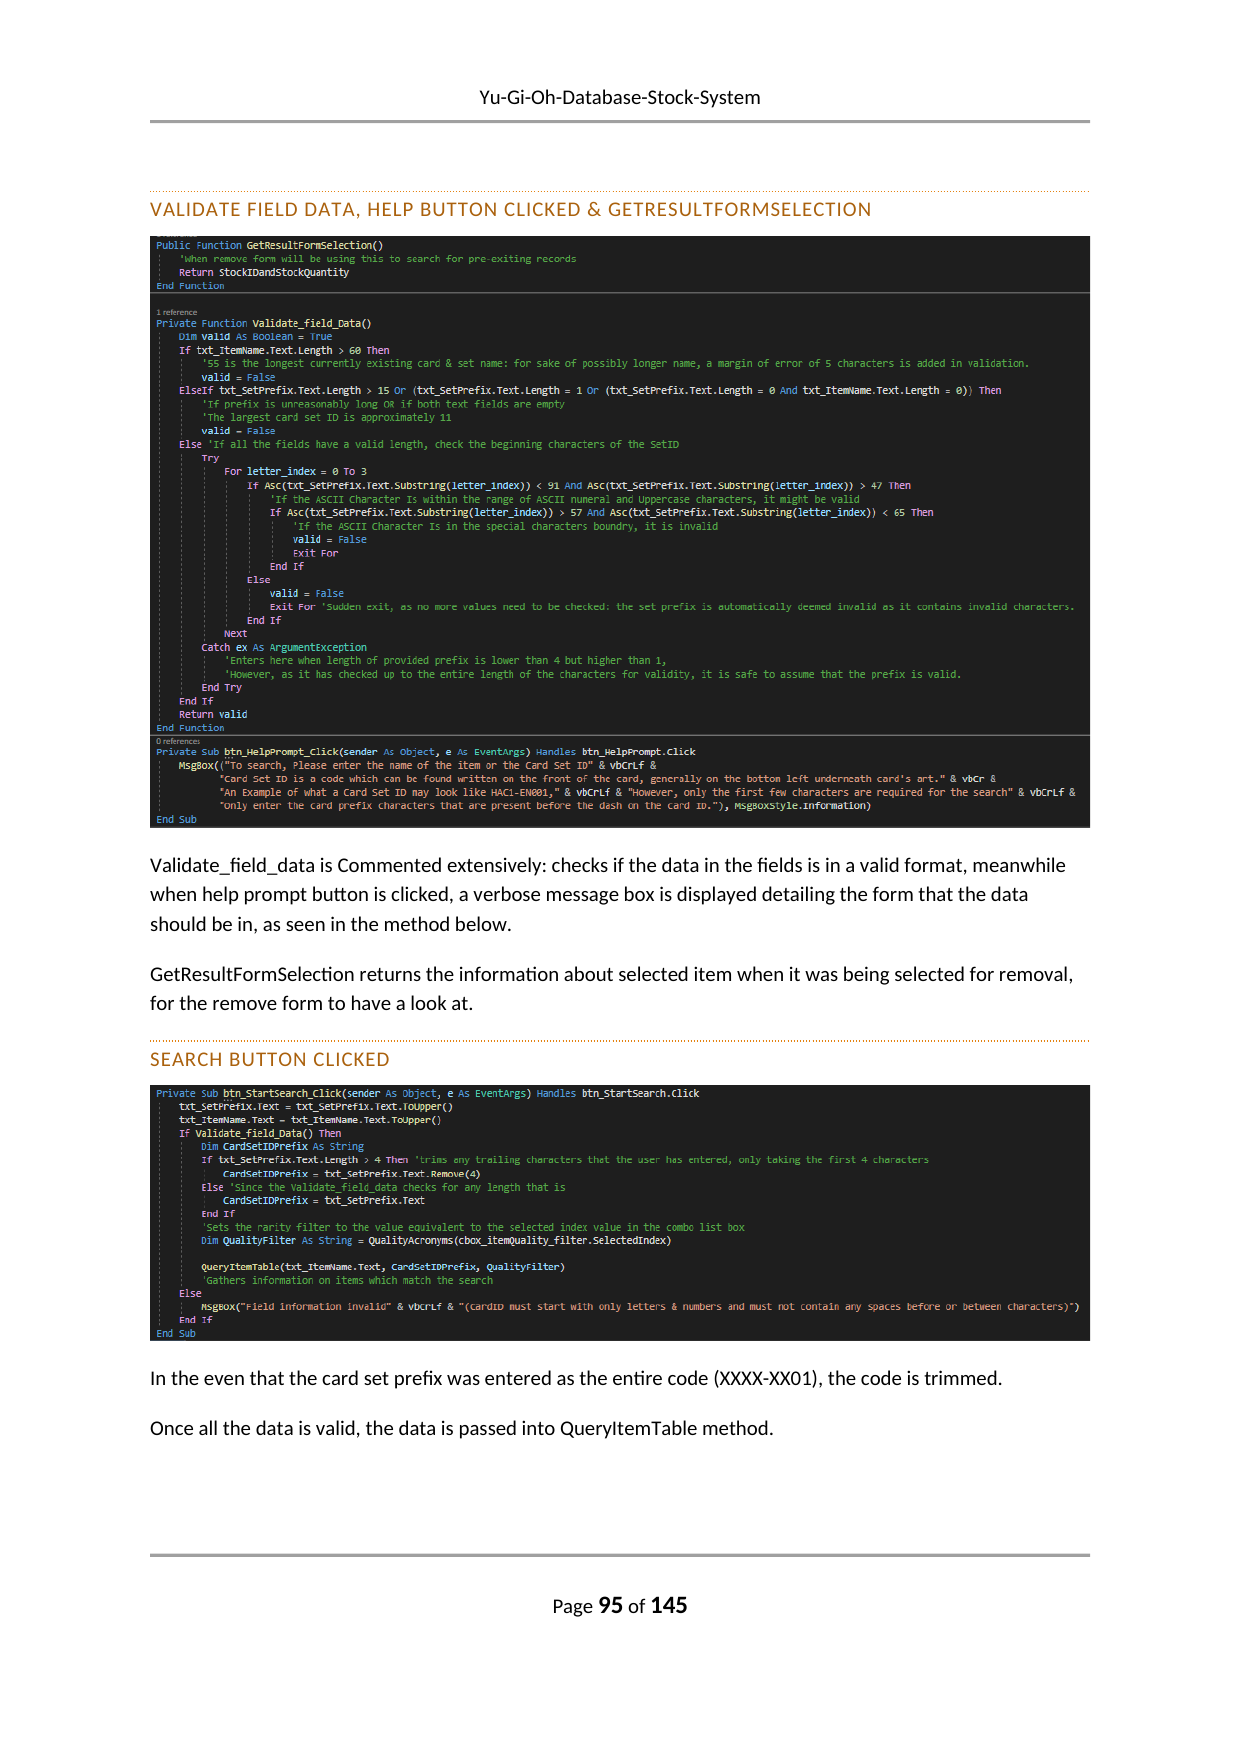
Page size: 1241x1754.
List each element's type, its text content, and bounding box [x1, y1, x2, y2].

subtitle Validate Field Data, Help button clicked & GetResultFormSelection [150, 191, 1090, 222]
subtitle Search button clicked [150, 1040, 1090, 1071]
text In the even that the card set prefix was entered as the entire code (XXXX-XX01), the code is trimmed. [150, 1366, 1090, 1391]
picture [150, 1085, 1091, 1341]
text GetResultFormSelection returns the information about selected item when it was being selected for removal, for the remove form to have a look at. [150, 961, 1090, 1015]
text Validate_field_data is Commented extensively: checks if the data in the fields is in a valid format, meanwhile when help prompt button is clicked, a verbose message box is displayed detailing the form that the data should be in, as seen in the method below. [150, 852, 1090, 936]
text Once all the data is valid, the data is passed into QueryItemTable method. [150, 1416, 1090, 1441]
picture [150, 236, 1091, 828]
